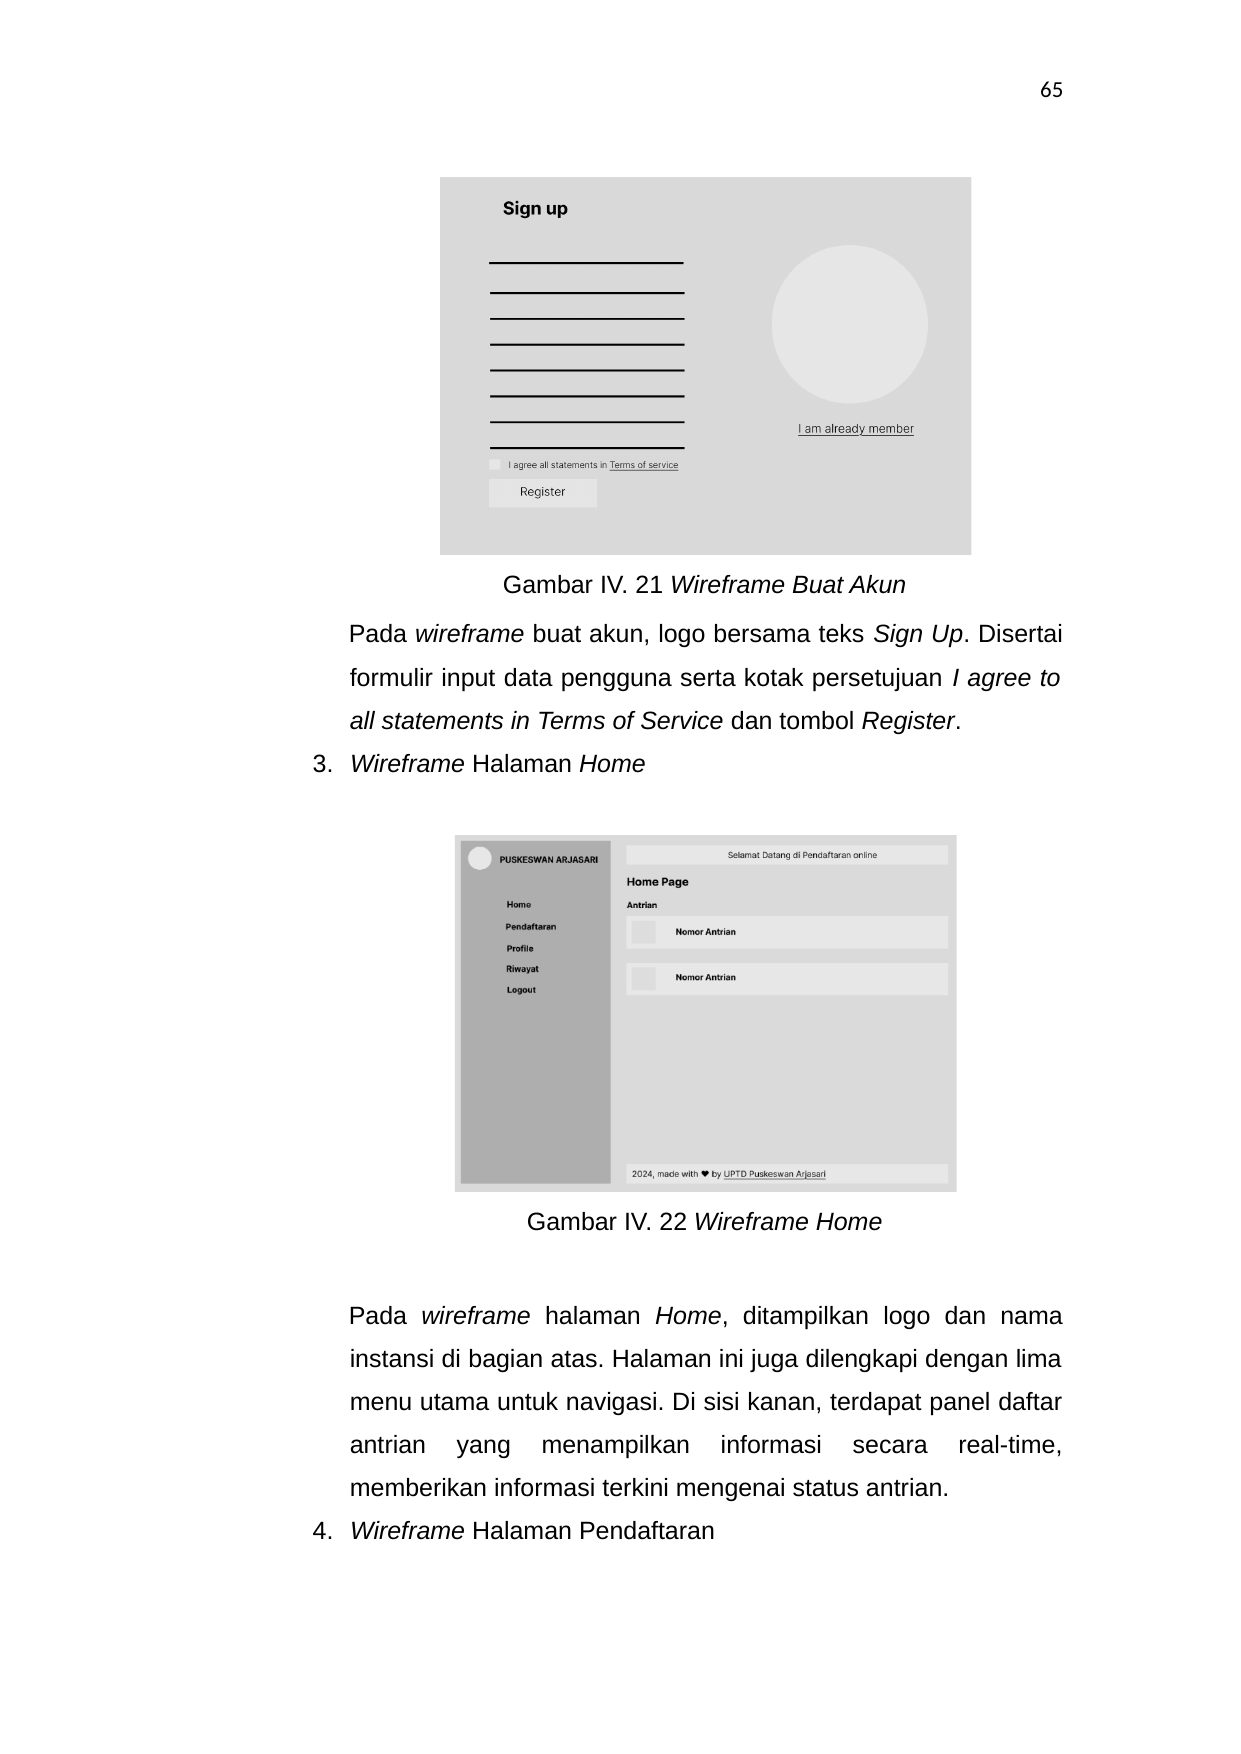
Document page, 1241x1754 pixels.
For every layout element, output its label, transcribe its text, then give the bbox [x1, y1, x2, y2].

text Gambar IV. 22 Wireframe Home [348, 1207, 1063, 1235]
list Pada wireframe halaman Home, ditampilkan logo dan nama instansi di bagian atas. Halaman ini juga dilengkapi dengan lima menu utama untuk navigasi. Di sisi kanan, terdapat panel daftar antrian yang menampilkan informasi secara real-time, memberikan informasi terkini mengenai status antrian. [348, 1301, 1063, 1502]
list Pada wireframe buat akun, logo bersama teks Sign Up. Disertai formulir input data pengguna serta kotak persetujuan I agree to all statements in Terms of Service dan tombol Register. [348, 619, 1063, 734]
picture [440, 177, 972, 555]
text Gambar IV. 21 Wireframe Buat Akun [348, 570, 1063, 598]
picture [454, 835, 957, 1192]
list Wireframe Halaman Home [312, 749, 1063, 777]
list Wireframe Halaman Pendaftaran [312, 1516, 1063, 1545]
